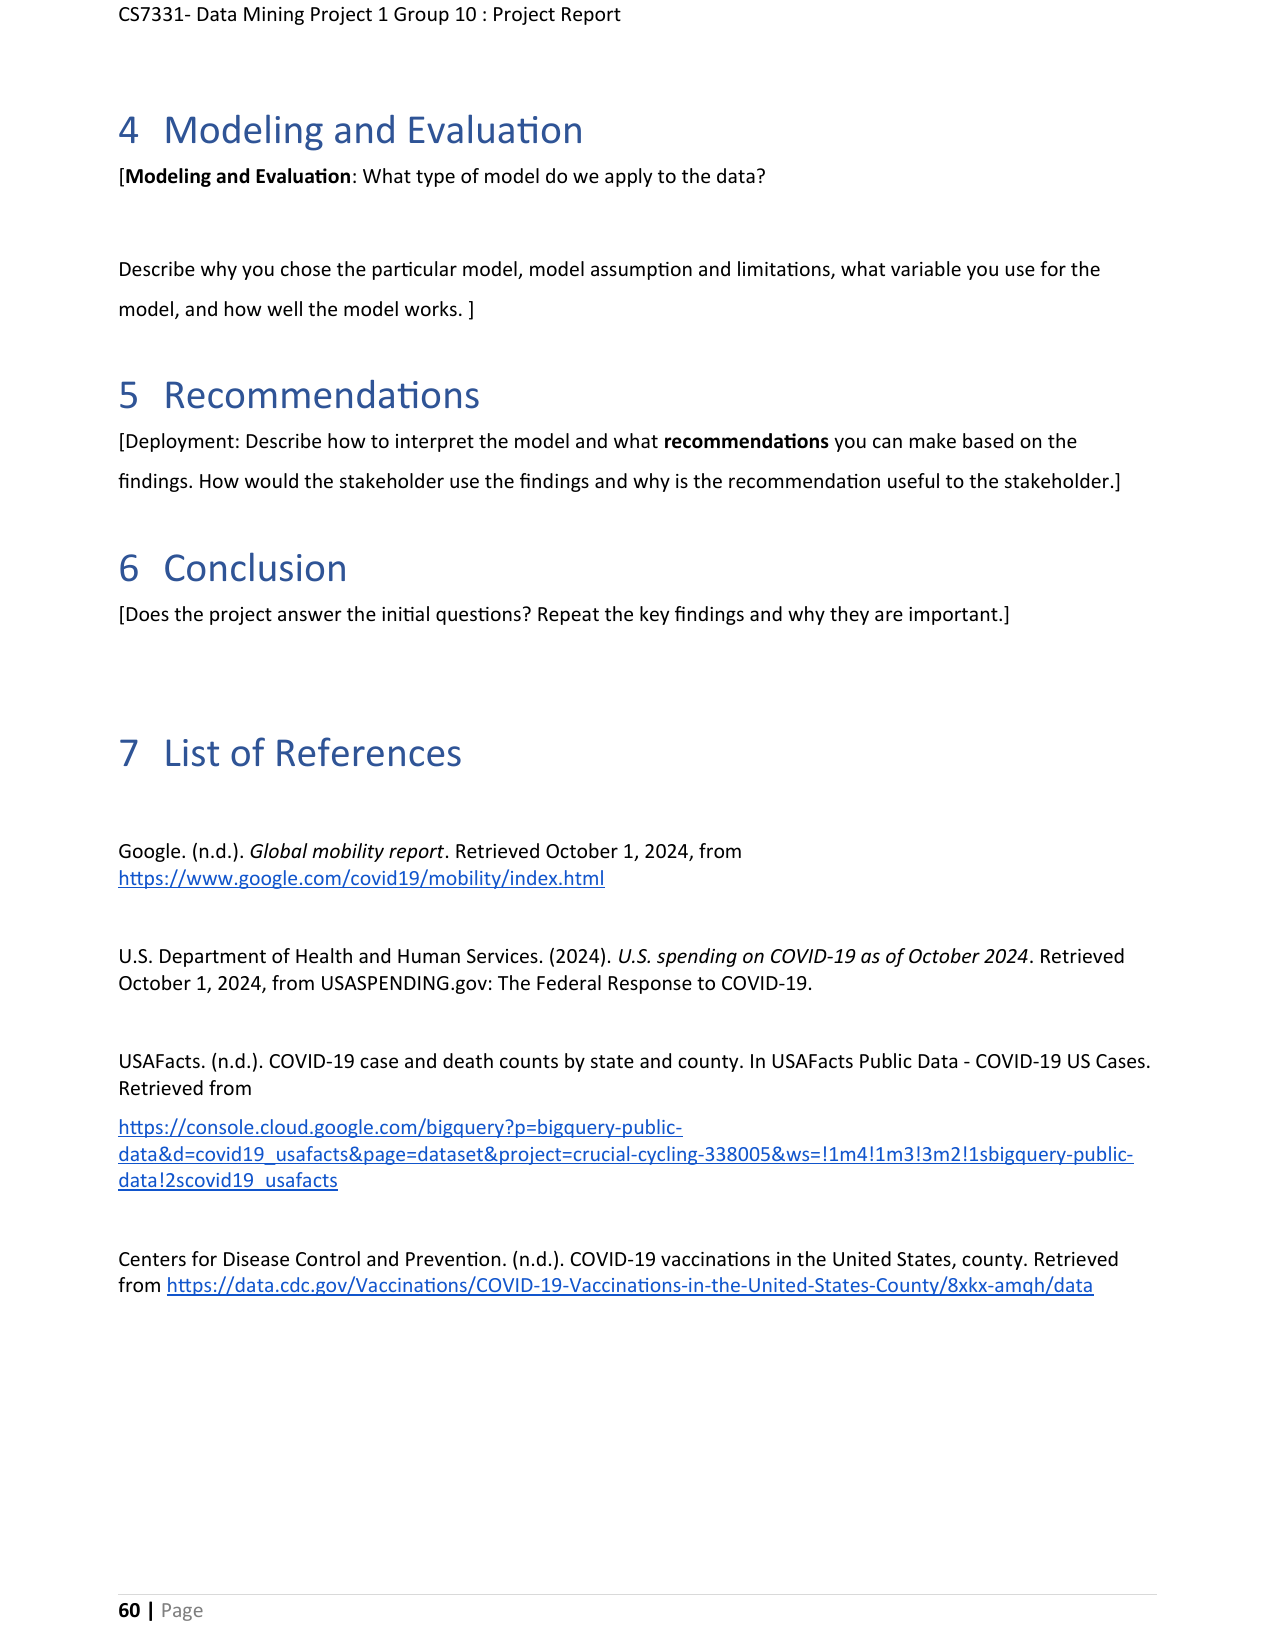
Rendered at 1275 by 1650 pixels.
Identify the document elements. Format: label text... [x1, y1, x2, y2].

text https://console.cloud.google.com/bigquery?p=bigquery-public-data&d=covid19_usafacts&page=dataset&project=crucial-cycling-338005&ws=!1m4!1m3!3m2!1sbigquery-public-data!2scovid19_usafacts [118, 1113, 1157, 1193]
subtitle Modeling and Evaluation [118, 103, 1157, 154]
text [Modeling and Evaluation: What type of model do we apply to the data? [118, 162, 1157, 229]
text U.S. Department of Health and Human Services. (2024). U.S. spending on COVID-19 as of October 2024. Retrieved October 1, 2024, from USASPENDING.gov: The Federal Response to COVID-19. [118, 942, 1157, 996]
text Centers for Disease Control and Prevention. (n.d.). COVID-19 vaccinations in the United States, county. Retrieved from https://data.cdc.gov/Vaccinations/COVID-19-Vaccinations-in-the-United-States-County/8xkx-amqh/data [118, 1245, 1157, 1298]
subtitle List of References [118, 726, 1157, 776]
text USAFacts. (n.d.). COVID-19 case and death counts by state and county. In USAFacts Public Data - COVID-19 US Cases. Retrieved from [118, 1047, 1157, 1101]
text [Does the project answer the initial questions? Repeat the key findings and why they are important.] [118, 600, 1157, 626]
text Describe why you chose the particular model, model assumption and limitations, what variable you use for the model, and how well the model works. ] [118, 255, 1157, 321]
text Google. (n.d.). Global mobility report. Retrieved October 1, 2024, from https://www.google.com/covid19/mobility/index.html [118, 837, 1157, 891]
subtitle Conclusion [118, 541, 1157, 591]
text [Deployment: Describe how to interpret the model and what recommendations you can make based on the findings. How would the stakeholder use the findings and why is the recommendation useful to the stakeholder.] [118, 427, 1157, 494]
subtitle Recommendations [118, 368, 1157, 419]
